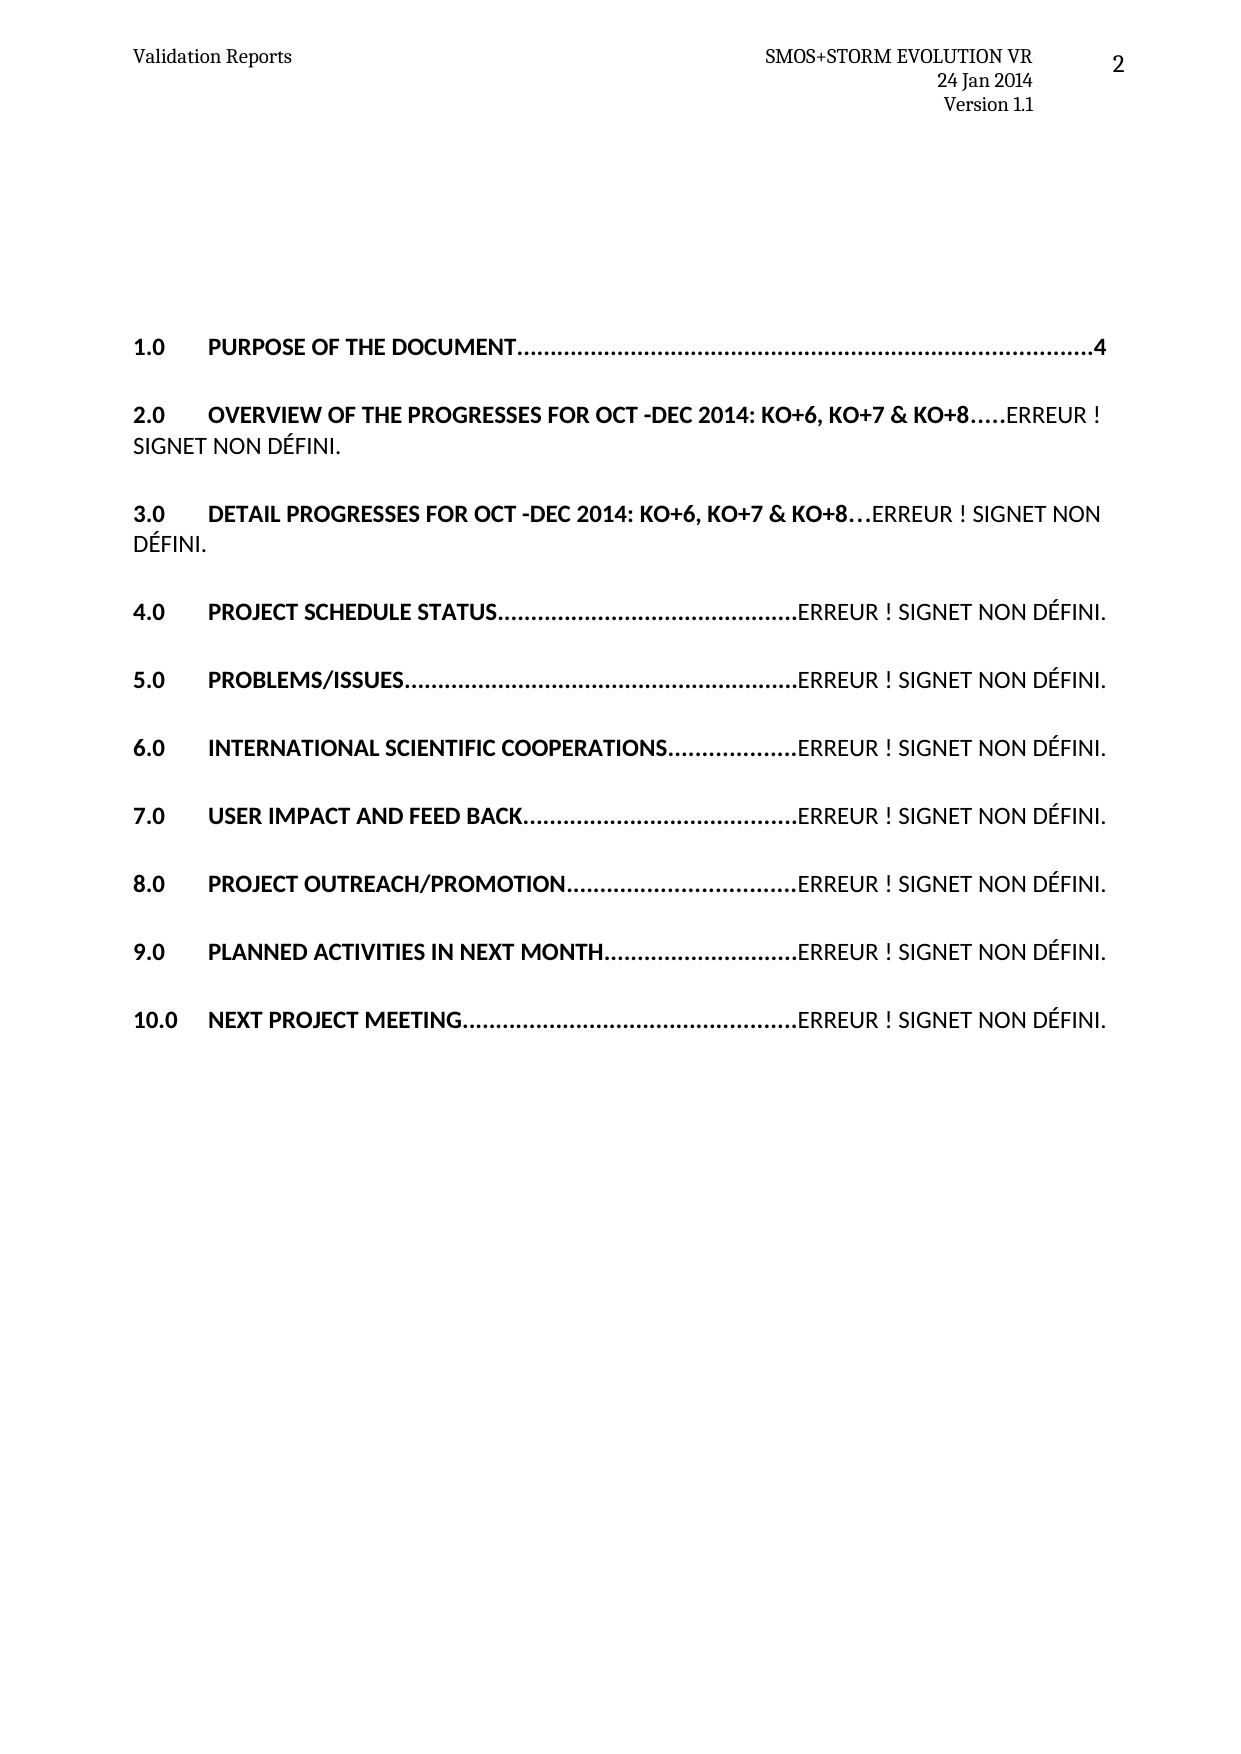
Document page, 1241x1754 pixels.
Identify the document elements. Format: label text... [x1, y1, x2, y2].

text 6.0 International Scientific Cooperations Erreur ! Signet non défini. [133, 732, 1108, 763]
text 4.0 Project Schedule status Erreur ! Signet non défini. [133, 596, 1108, 627]
text 8.0 Project outreach/promotion Erreur ! Signet non défini. [133, 868, 1108, 899]
text 5.0 Problems/issues Erreur ! Signet non défini. [133, 664, 1108, 695]
text 7.0 User impact and feed back Erreur ! Signet non défini. [133, 800, 1108, 831]
text 2.0 Overview of the Progresses for Oct -Dec 2014: KO+6, KO+7 & KO+8 Erreur ! Signet non défini. [133, 399, 1108, 460]
text 3.0 Detail Progresses for Oct -Dec 2014: KO+6, KO+7 & KO+8 Erreur ! Signet non défini. [133, 498, 1108, 559]
text 9.0 Planned Activities in next month Erreur ! Signet non défini. [133, 936, 1108, 967]
text 1.0 Purpose of the document 4 [133, 331, 1108, 362]
text 10.0 Next project meeting Erreur ! Signet non défini. [133, 1004, 1108, 1035]
